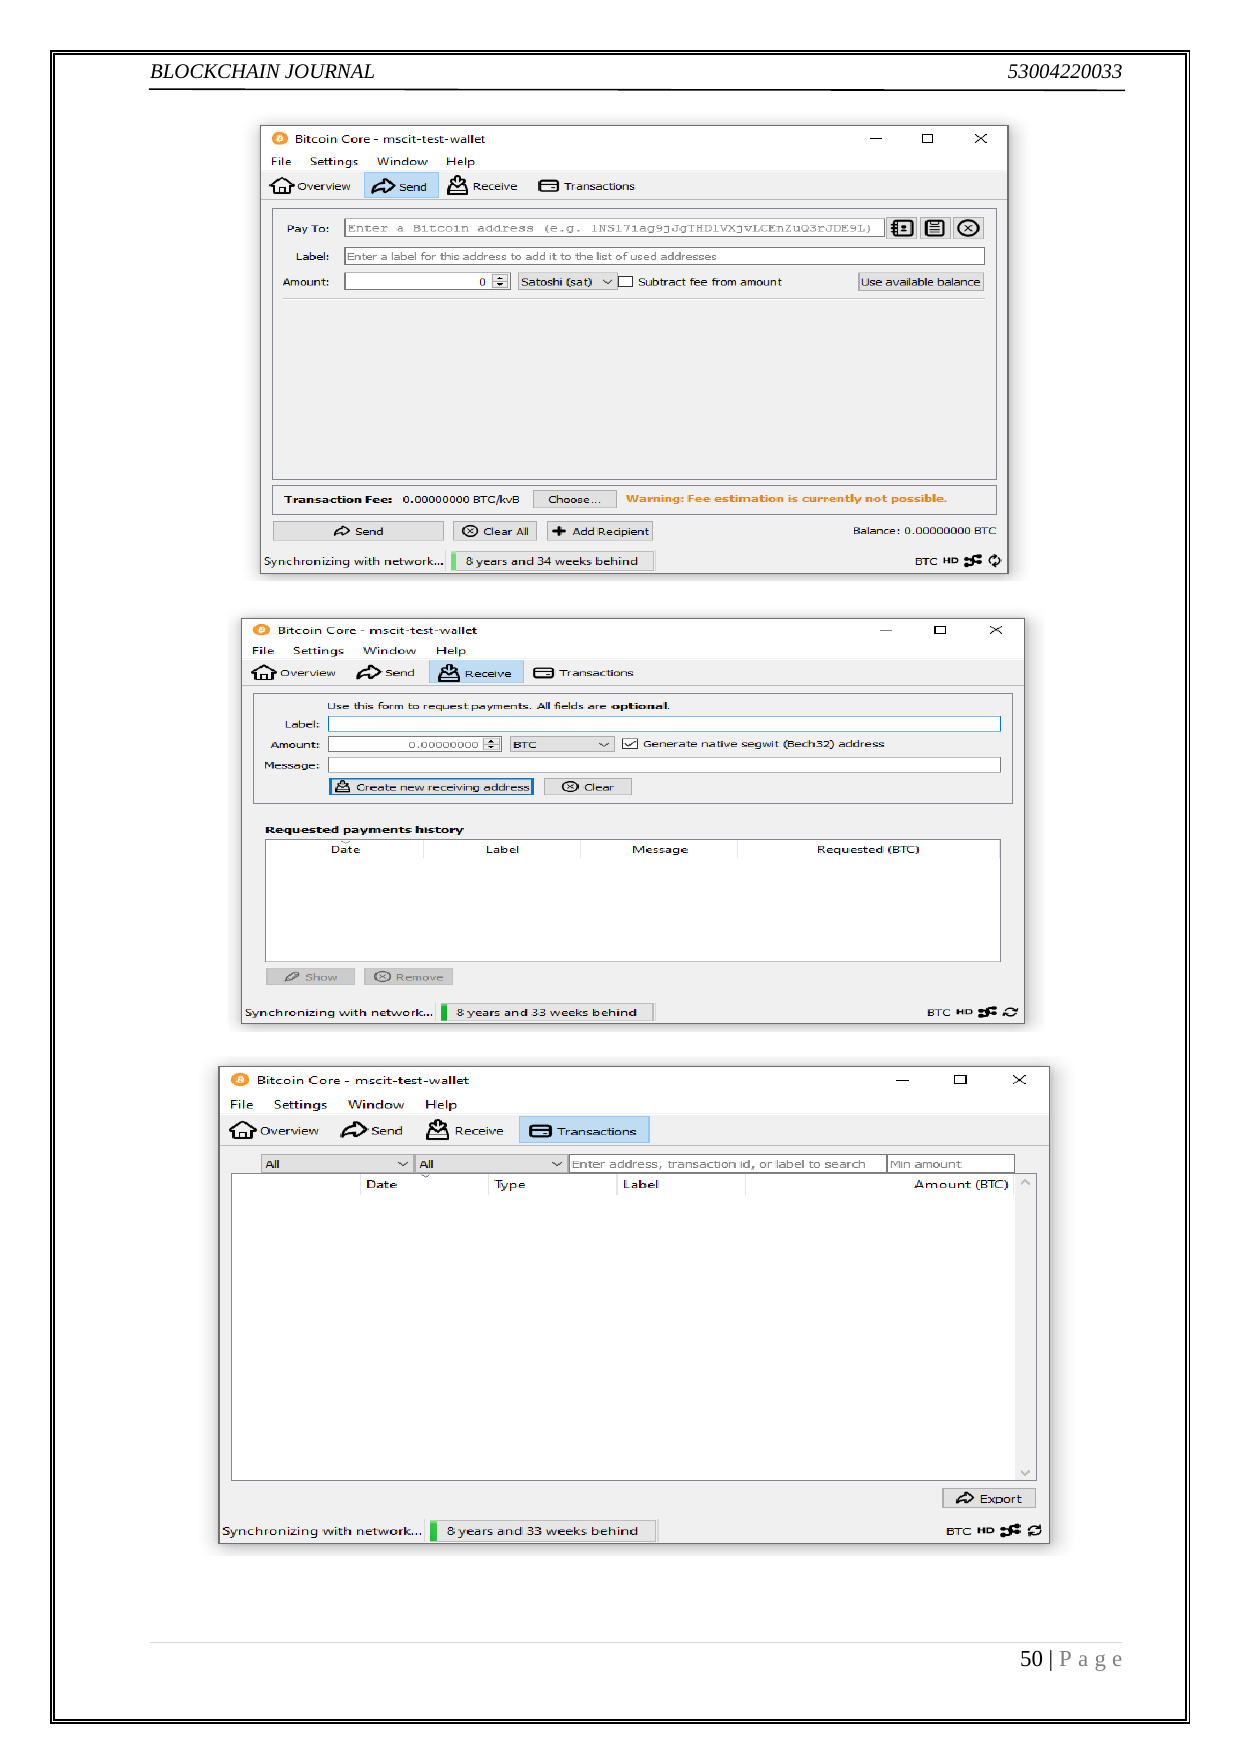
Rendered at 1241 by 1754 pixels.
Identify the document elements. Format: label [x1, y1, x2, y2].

picture [197, 1056, 1075, 1556]
picture [241, 111, 1031, 581]
picture [227, 606, 1045, 1032]
